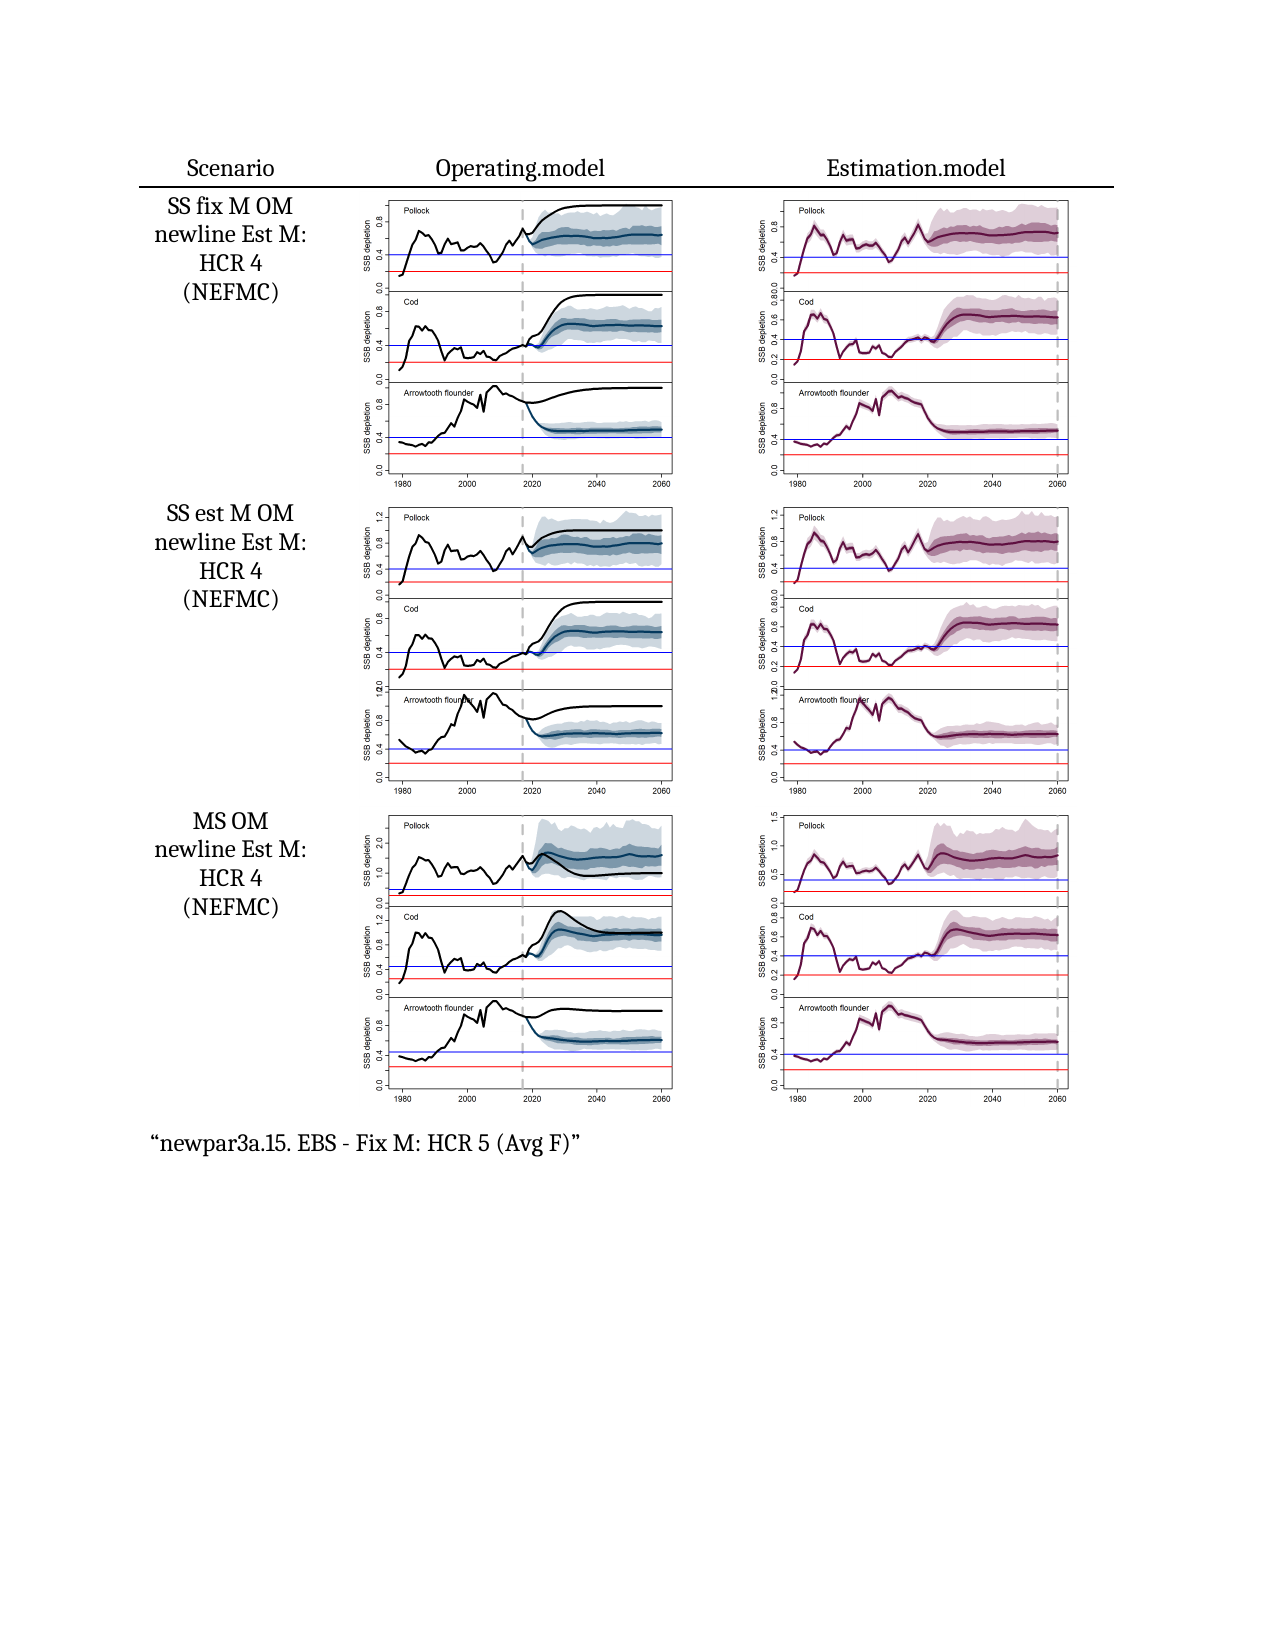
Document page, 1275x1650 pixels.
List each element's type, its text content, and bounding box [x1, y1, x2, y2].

table_cell [323, 188, 718, 495]
table_cell [718, 495, 1114, 803]
picture [754, 191, 1078, 492]
text “newpar3a.15. EBS - Fix M: HCR 5 (Avg F)” [150, 1129, 1125, 1158]
picture [359, 806, 682, 1107]
picture [754, 499, 1078, 799]
picture [359, 499, 682, 799]
table_cell MS OM newline Est M: HCR 4 (NEFMC) [139, 803, 322, 1110]
table_cell SS est M OM newline Est M: HCR 4 (NEFMC) [139, 495, 322, 803]
table_cell [718, 803, 1114, 1110]
table_cell [323, 803, 718, 1110]
picture [754, 806, 1078, 1107]
table_cell [323, 495, 718, 803]
table_header Scenario [139, 150, 322, 186]
table_cell [718, 188, 1114, 495]
picture [359, 191, 682, 492]
table_header Operating.model [323, 150, 718, 186]
table_header Estimation.model [718, 150, 1114, 186]
table_cell SS fix M OM newline Est M: HCR 4 (NEFMC) [139, 188, 322, 495]
